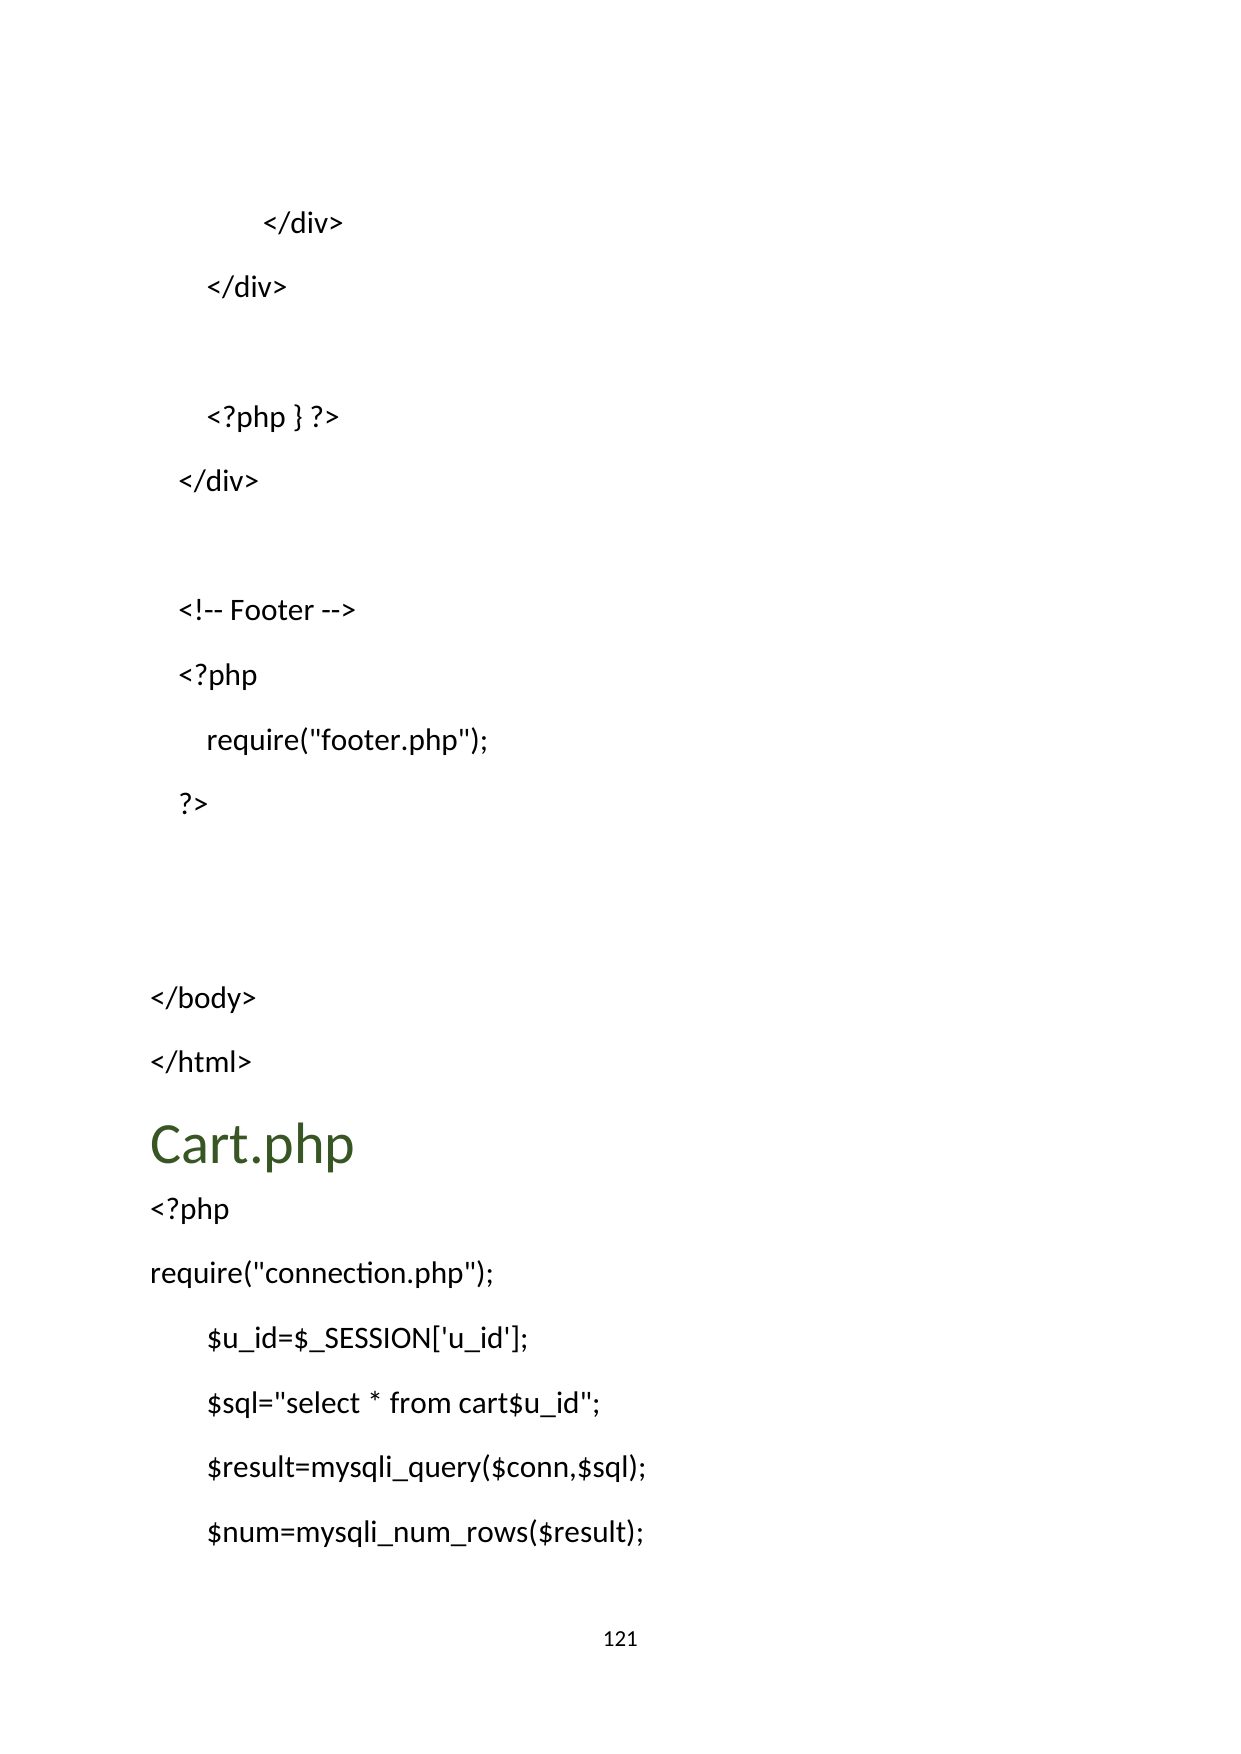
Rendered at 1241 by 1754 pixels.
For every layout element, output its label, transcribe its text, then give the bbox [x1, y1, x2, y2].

text $num=mysqli_num_rows($result); [150, 1512, 1090, 1550]
text <?php } ?> [150, 397, 1090, 435]
text $sql="select * from cart$u_id"; [150, 1383, 1090, 1421]
text require("footer.php"); [150, 720, 1090, 758]
text <?php [150, 655, 1090, 693]
text ?> [150, 784, 1090, 822]
text </div> [150, 203, 1090, 241]
text $result=mysqli_query($conn,$sql); [150, 1447, 1090, 1486]
text Cart.php [150, 1107, 1090, 1178]
text </div> [150, 268, 1090, 306]
text </html> [150, 1043, 1090, 1081]
text $u_id=$_SESSION['u_id']; [150, 1318, 1090, 1356]
text <?php [150, 1189, 1090, 1227]
text </body> [150, 978, 1090, 1016]
text require("connection.php"); [150, 1254, 1090, 1292]
text <!-- Footer --> [150, 591, 1090, 629]
text </div> [150, 461, 1090, 499]
